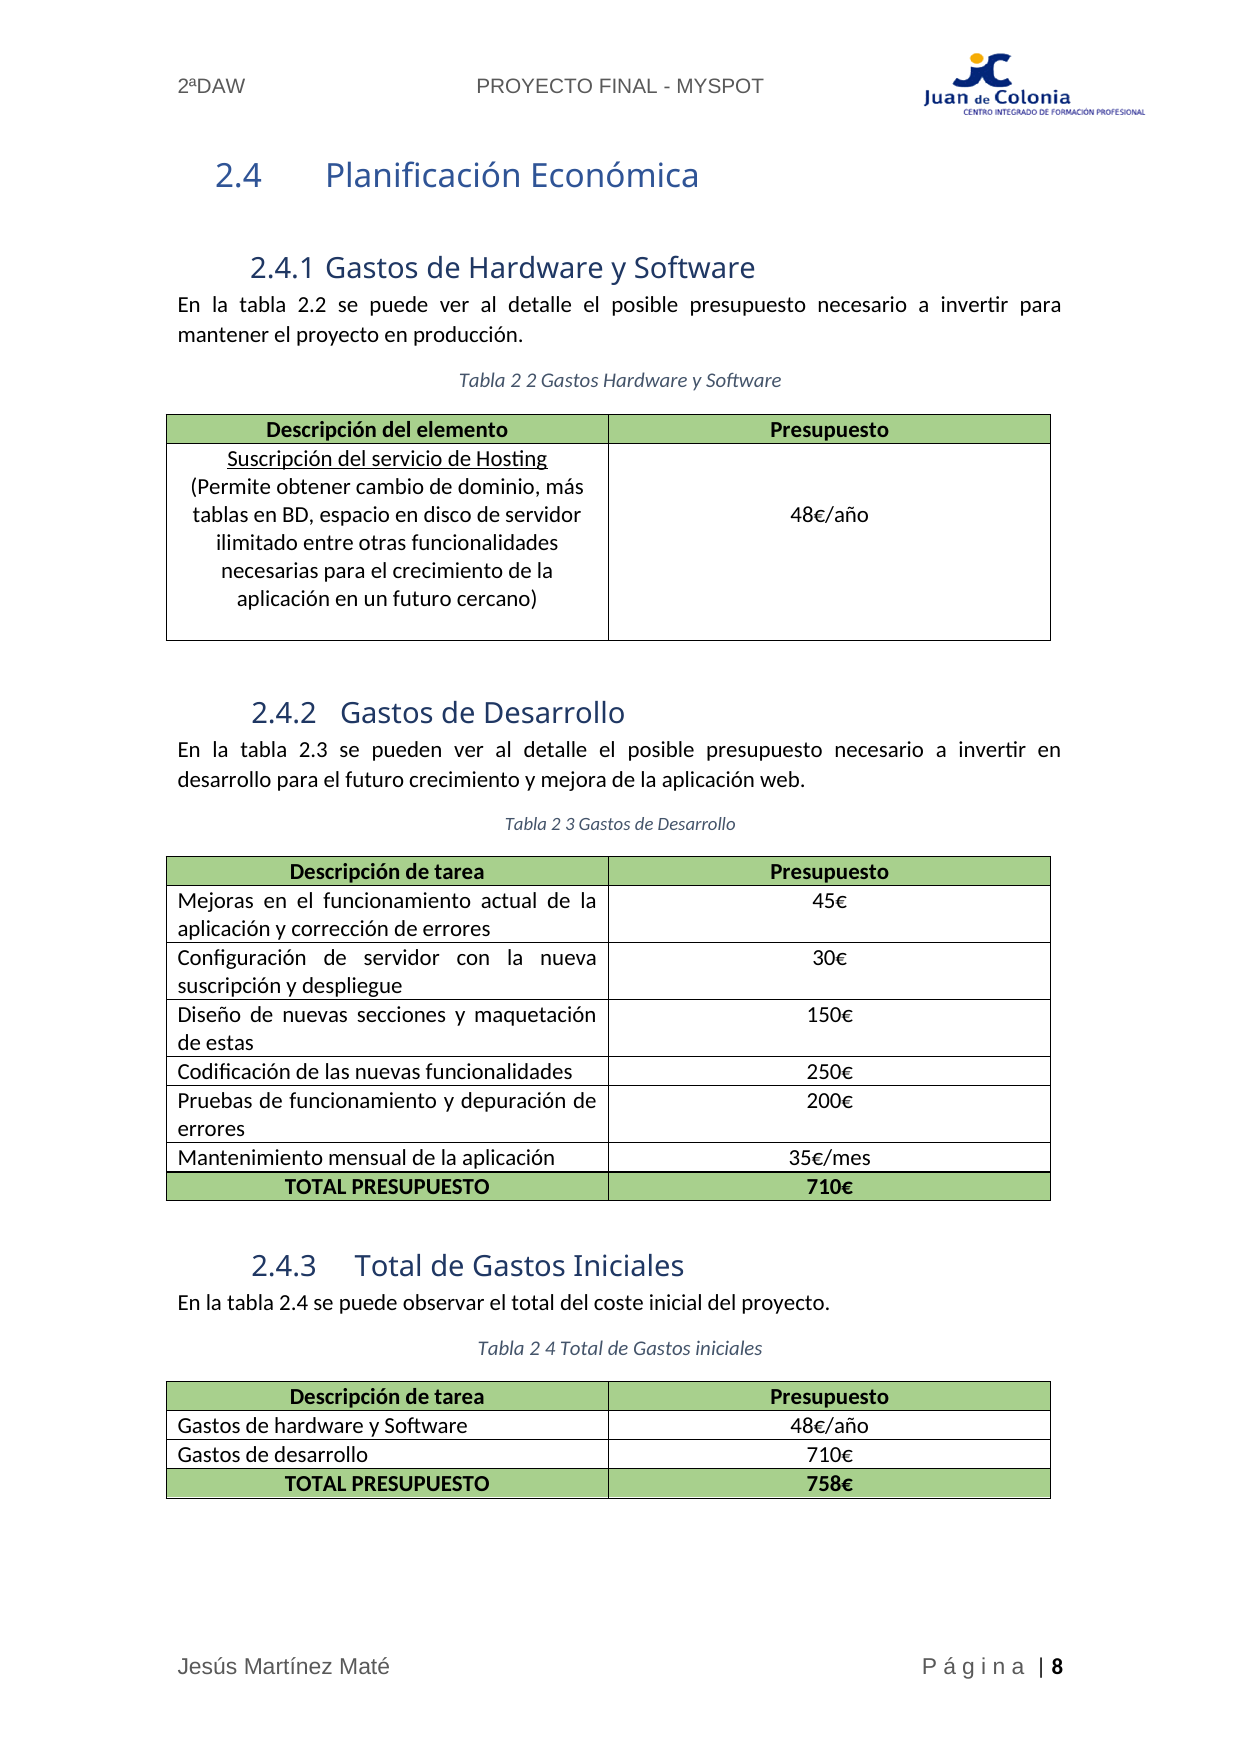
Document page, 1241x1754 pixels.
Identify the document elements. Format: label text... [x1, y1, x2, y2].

table_cell Mantenimiento mensual de la aplicación [167, 1143, 608, 1171]
table_cell 45€ [609, 886, 1050, 942]
table_cell Codificación de las nuevas funcionalidades [167, 1057, 608, 1085]
text En la tabla 2.3 se pueden ver al detalle el posible presupuesto necesario a invertir en desarrollo para el futuro crecimiento y mejora de la aplicación web. [177, 735, 1063, 793]
table_cell TOTAL PRESUPUESTO [167, 1173, 608, 1200]
picture [916, 46, 1154, 119]
table_cell 250€ [609, 1057, 1050, 1085]
text Tabla 2 2 Gastos Hardware y Software [177, 367, 1063, 393]
table_cell 35€/mes [609, 1143, 1050, 1171]
table_cell 48€/año [609, 1411, 1050, 1439]
text En la tabla 2.2 se puede ver al detalle el posible presupuesto necesario a invertir para mantener el proyecto en producción. [177, 290, 1063, 349]
text Tabla 2 4 Total de Gastos iniciales [177, 1335, 1063, 1360]
table_cell Suscripción del servicio de Hosting (Permite obtener cambio de dominio, más tablas en BD, espacio en disco de servidor ilimitado entre otras funcionalidades necesarias para el crecimiento de la aplicación en un futuro cercano) [167, 444, 608, 640]
table_header Descripción de tarea [167, 1382, 608, 1410]
table_header Presupuesto [609, 857, 1050, 885]
table_header Descripción del elemento [167, 415, 608, 443]
table_cell Configuración de servidor con la nueva suscripción y despliegue [167, 943, 608, 999]
table_cell 48€/año [609, 444, 1050, 640]
table_cell 710€ [609, 1173, 1050, 1200]
table_header Presupuesto [609, 415, 1050, 443]
table_cell 758€ [609, 1469, 1050, 1497]
table_cell 710€ [609, 1440, 1050, 1468]
subtitle Gastos de Desarrollo [251, 692, 1063, 732]
text Tabla 2 Gastos de Desarrollo [177, 812, 1063, 835]
table_cell 150€ [609, 1000, 1050, 1056]
table_cell Gastos de desarrollo [167, 1440, 608, 1468]
table_cell Pruebas de funcionamiento y depuración de errores [167, 1086, 608, 1142]
subtitle Total de Gastos Iniciales [251, 1245, 1063, 1285]
table_cell 200€ [609, 1086, 1050, 1142]
table_cell Diseño de nuevas secciones y maquetación de estas [167, 1000, 608, 1056]
table_cell TOTAL PRESUPUESTO [167, 1469, 608, 1497]
subtitle Gastos de Hardware y Software [250, 248, 1063, 287]
table_header Descripción de tarea [167, 857, 608, 885]
subtitle Planificación Económica [215, 152, 1063, 197]
table_cell 30€ [609, 943, 1050, 999]
table_cell Mejoras en el funcionamiento actual de la aplicación y corrección de errores [167, 886, 608, 942]
text En la tabla 2.4 se puede observar el total del coste inicial del proyecto. [177, 1288, 1063, 1316]
table_header Presupuesto [609, 1382, 1050, 1410]
table_cell Gastos de hardware y Software [167, 1411, 608, 1439]
